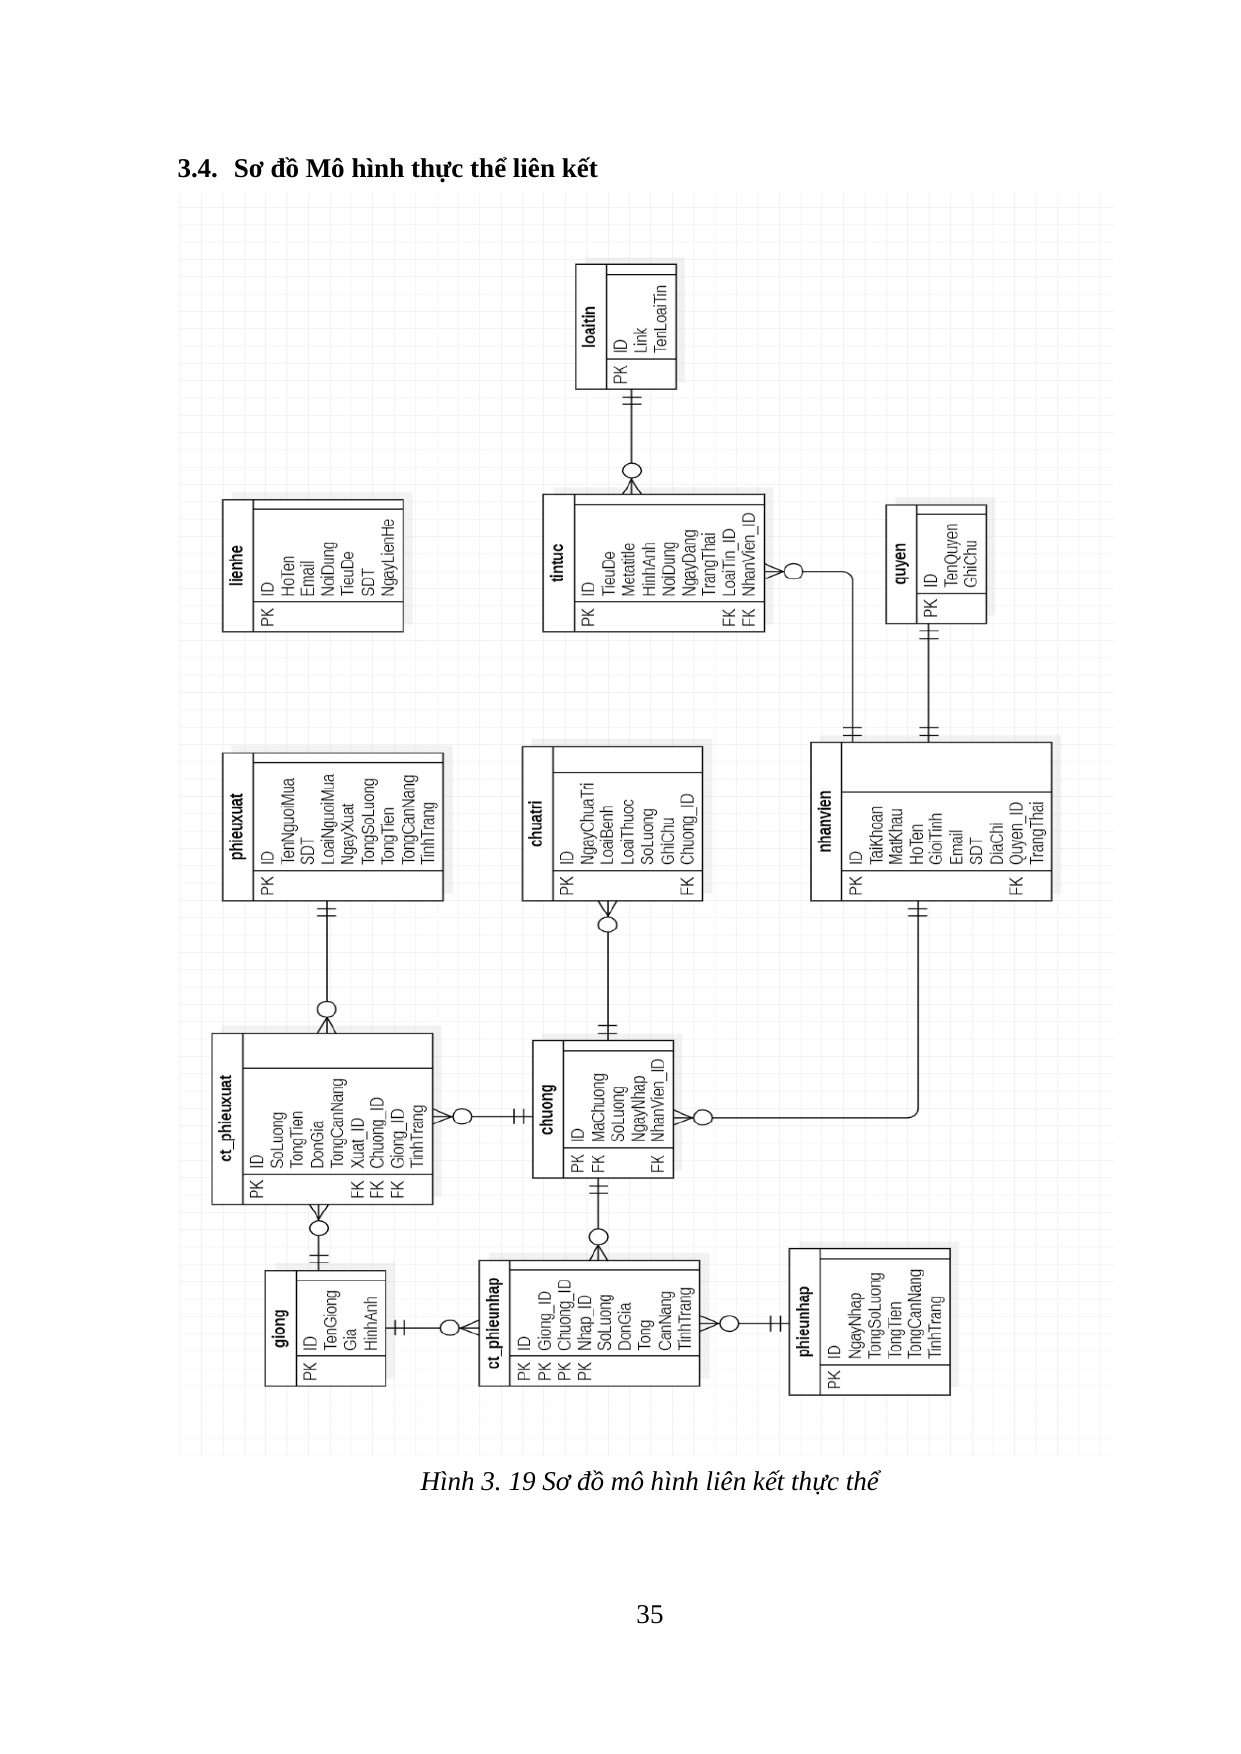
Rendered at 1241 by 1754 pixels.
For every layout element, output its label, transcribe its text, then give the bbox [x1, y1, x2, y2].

subtitle Sơ đồ Mô hình thực thể liên kết [177, 152, 1122, 183]
picture [180, 194, 1114, 1455]
